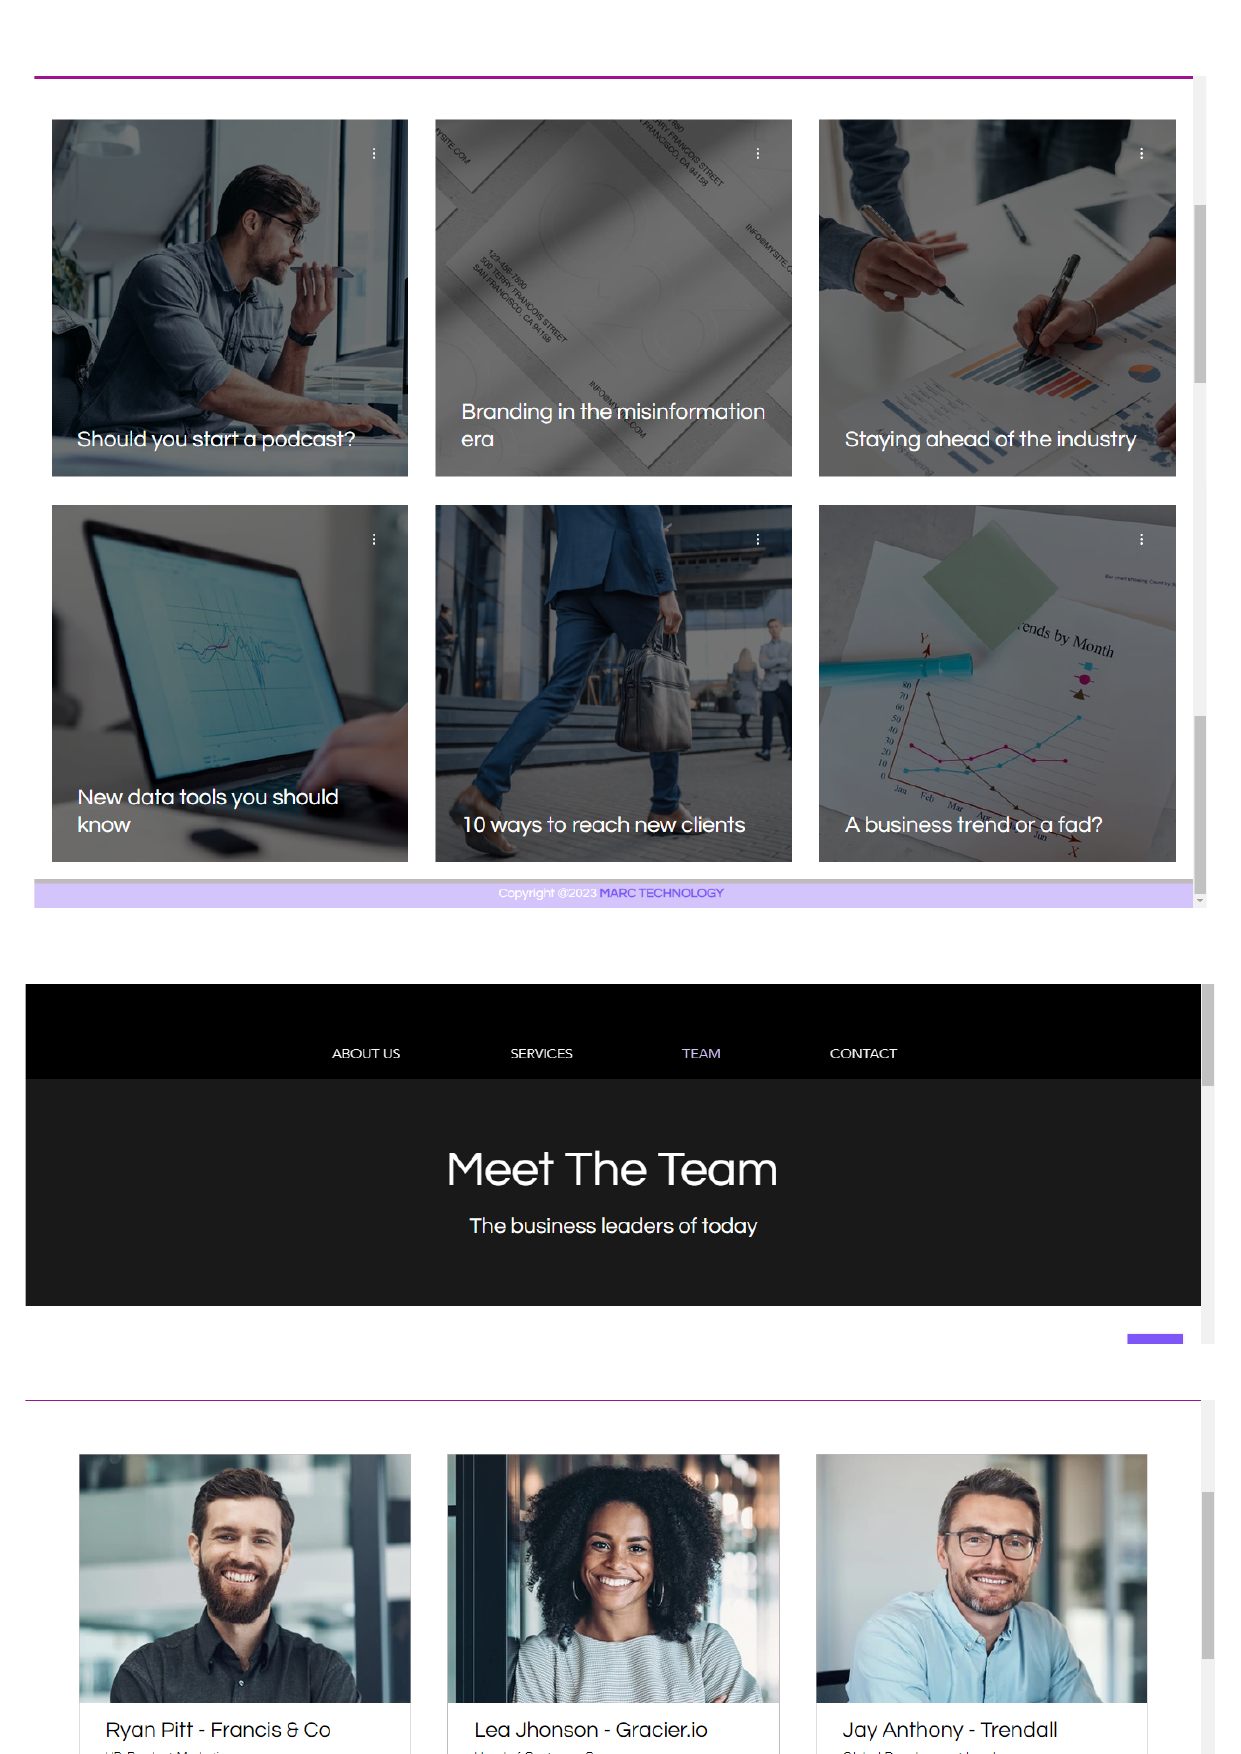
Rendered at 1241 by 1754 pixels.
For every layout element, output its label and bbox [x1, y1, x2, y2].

picture [34, 76, 1207, 908]
picture [25, 984, 1215, 1344]
picture [25, 1400, 1215, 1754]
